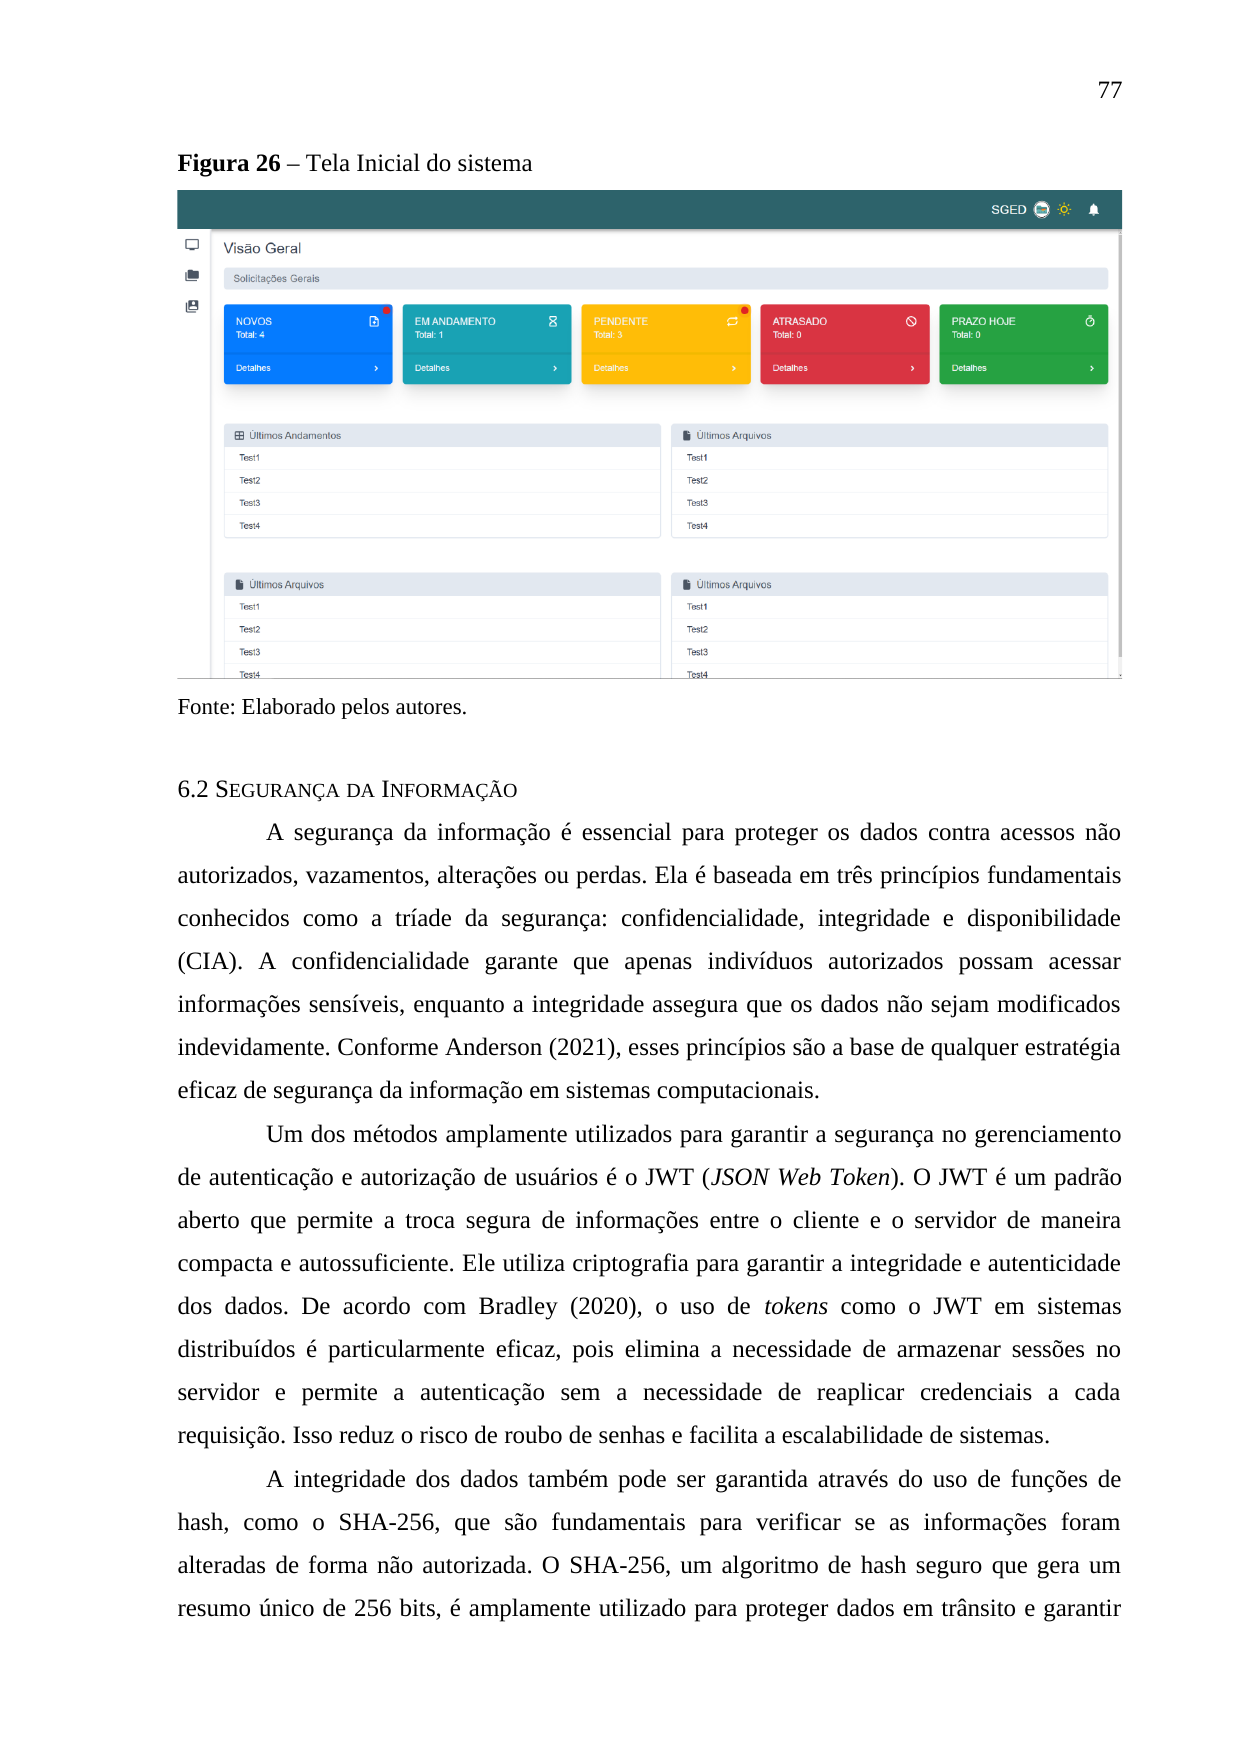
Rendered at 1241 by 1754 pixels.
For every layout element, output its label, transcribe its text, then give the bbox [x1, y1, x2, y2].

text Um dos métodos amplamente utilizados para garantir a segurança no gerenciamento de autenticação e autorização de usuários é o JWT (JSON Web Token). O JWT é um padrão aberto que permite a troca segura de informações entre o cliente e o servidor de maneira compacta e autossuficiente. Ele utiliza criptografia para garantir a integridade e autenticidade dos dados. De acordo com Bradley (2020), o uso de tokens como o JWT em sistemas distribuídos é particularmente eficaz, pois elimina a necessidade de armazenar sessões no servidor e permite a autenticação sem a necessidade de reaplicar credenciais a cada requisição. Isso reduz o risco de roubo de senhas e facilita a escalabilidade de sistemas. [177, 1119, 1122, 1449]
picture [177, 190, 1123, 679]
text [177, 1464, 1122, 1622]
text Fonte: Elaborado pelos autores. [177, 693, 1122, 719]
subtitle 6.2 Segurança da Informação [177, 774, 1122, 802]
text A segurança da informação é essencial para proteger os dados contra acessos não autorizados, vazamentos, alterações ou perdas. Ela é baseada em três princípios fundamentais conhecidos como a tríade da segurança: confidencialidade, integridade e disponibilidade (CIA). A confidencialidade garante que apenas indivíduos autorizados possam acessar informações sensíveis, enquanto a integridade assegura que os dados não sejam modificados indevidamente. Conforme Anderson (2021), esses princípios são a base de qualquer estratégia eficaz de segurança da informação em sistemas computacionais. [177, 817, 1122, 1104]
